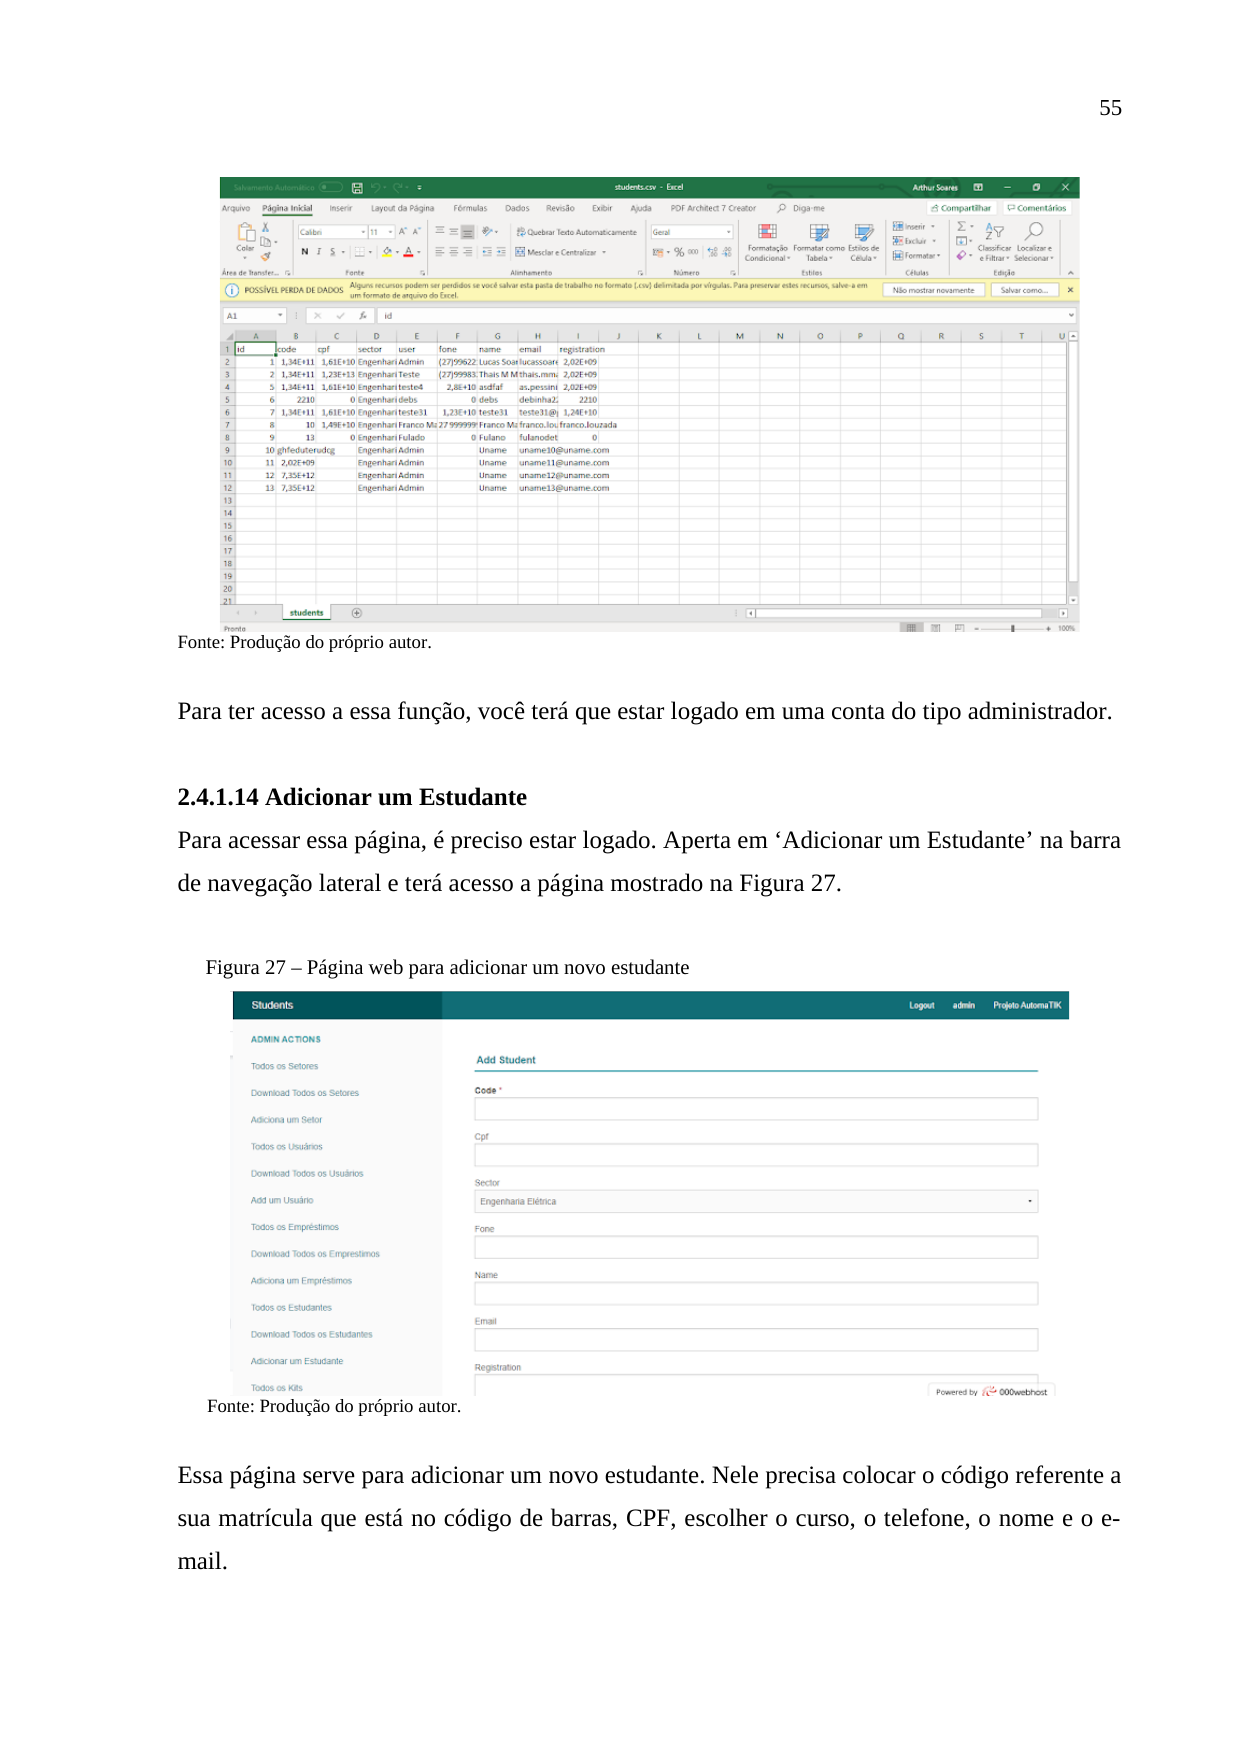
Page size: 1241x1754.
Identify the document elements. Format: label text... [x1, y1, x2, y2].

text Para acessar essa página, é preciso estar logado. Aperta em ‘Adicionar um Estudante’ na barra de navegação lateral e terá acesso a página mostrado na Figura 27. [177, 825, 1122, 897]
text Para ter acesso a essa função, você terá que estar logado em uma conta do tipo administrador. [177, 696, 1122, 725]
subtitle Adicionar um Estudante [177, 782, 1122, 811]
picture [219, 177, 1080, 632]
text Figura 27 – Página web para adicionar um novo estudante [205, 955, 1122, 979]
text Fonte: Produção do próprio autor. [177, 631, 1122, 653]
text Fonte: Produção do próprio autor. [207, 1395, 1122, 1417]
text Essa página serve para adicionar um novo estudante. Nele precisa colocar o código referente a sua matrícula que está no código de barras, CPF, escolher o curso, o telefone, o nome e o e-mail. [177, 1460, 1122, 1575]
picture [230, 991, 1070, 1396]
